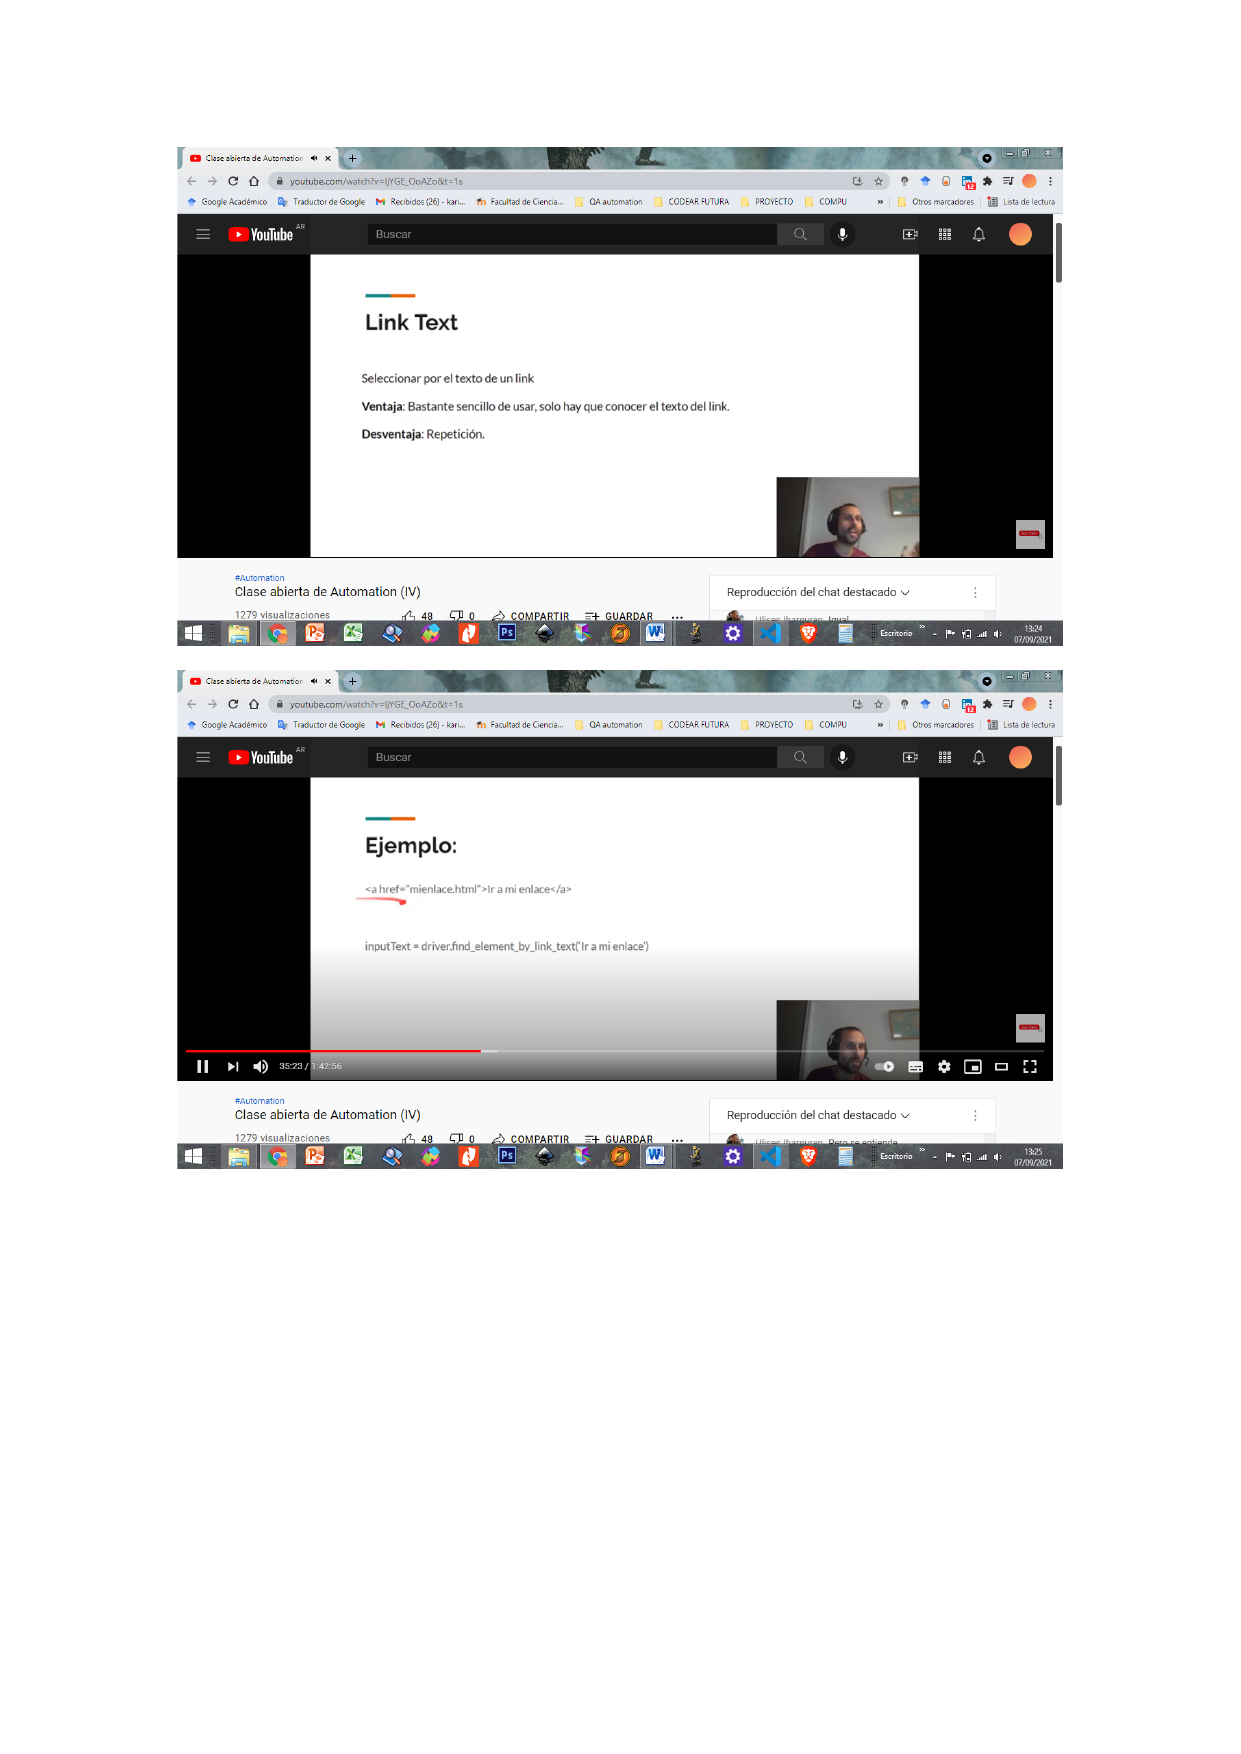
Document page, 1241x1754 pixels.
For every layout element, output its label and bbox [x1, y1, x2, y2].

picture [177, 147, 1063, 646]
picture [177, 670, 1063, 1169]
